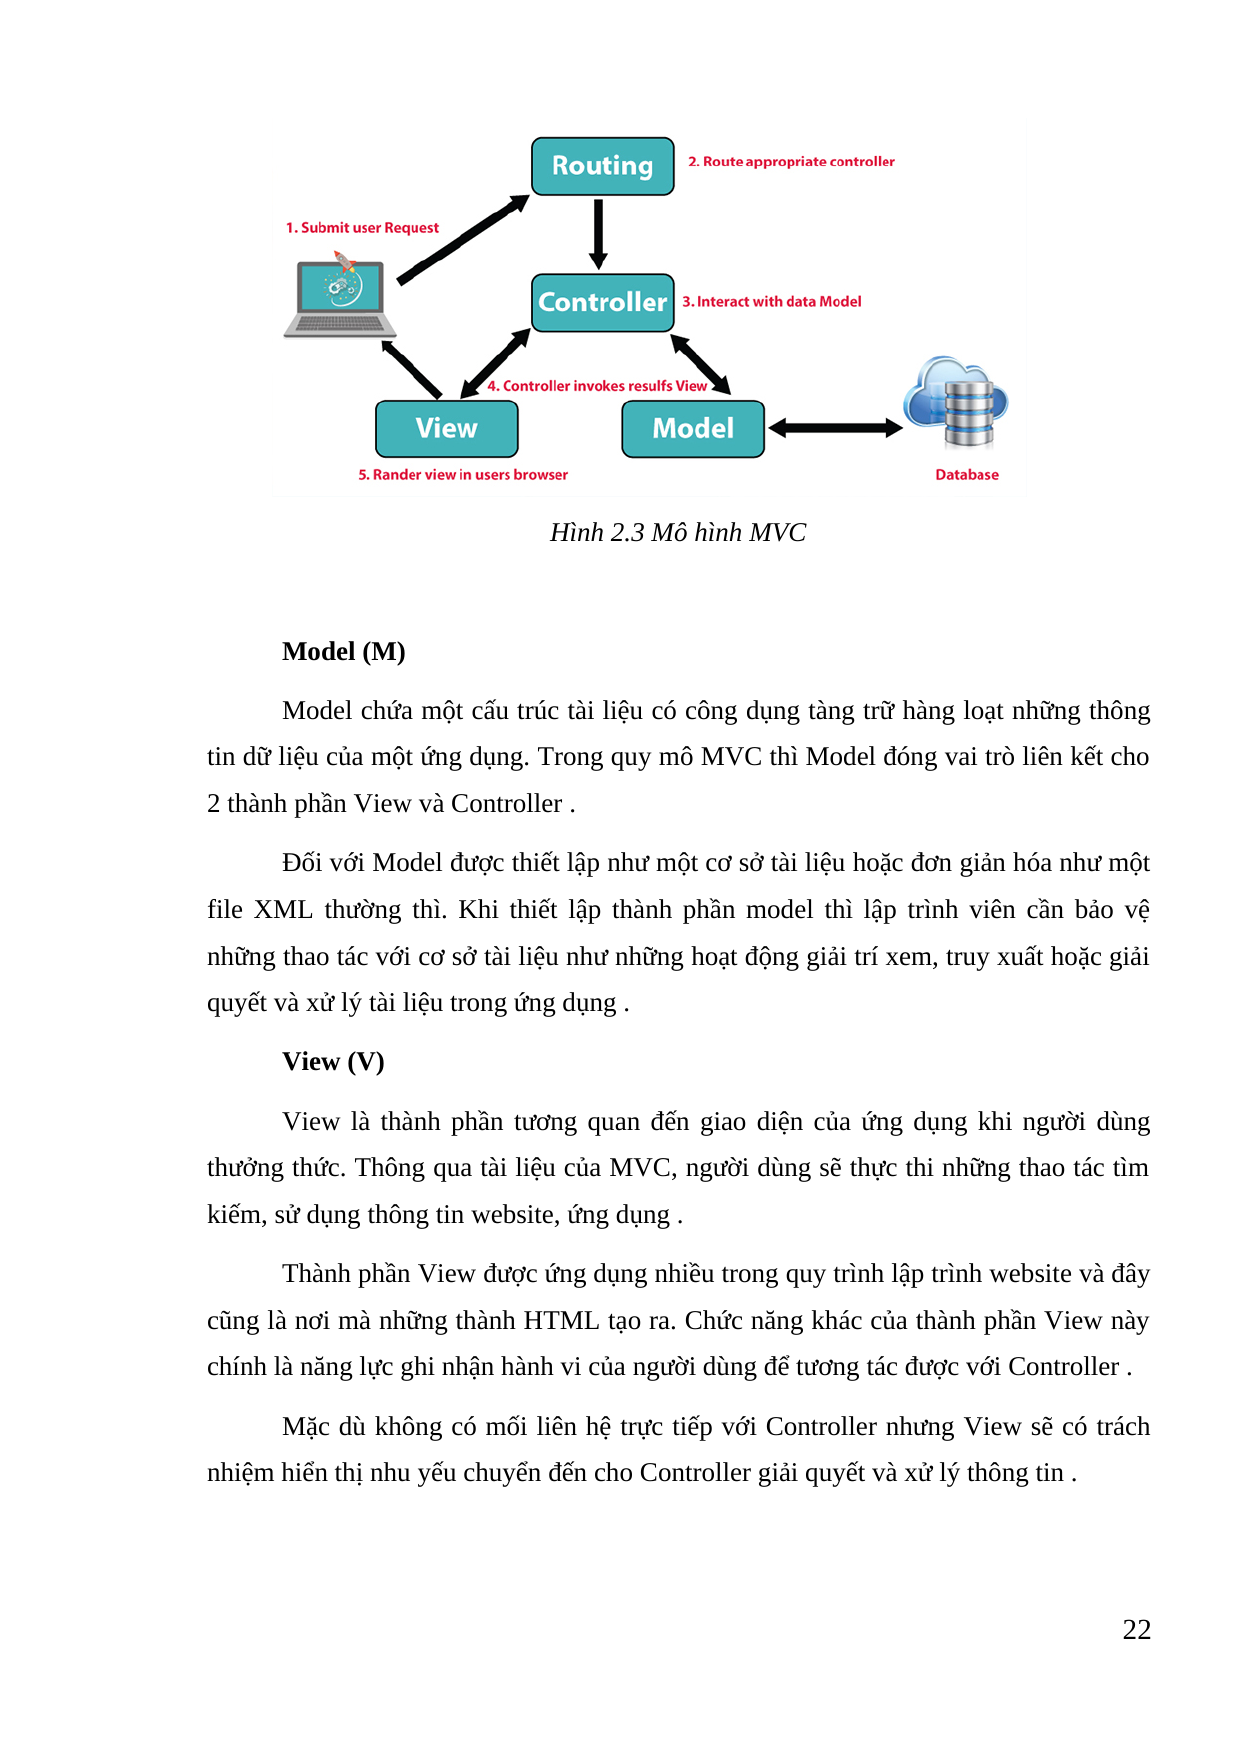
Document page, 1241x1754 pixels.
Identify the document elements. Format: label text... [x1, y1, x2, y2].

picture [272, 118, 1027, 497]
text Mặc dù không có mối liên hệ trực tiếp với Controller nhưng View sẽ có trách nhiệm hiển thị nhu yếu chuyển đến cho Controller giải quyết và xử lý thông tin . [207, 1409, 1152, 1487]
text Model (M) [207, 634, 1152, 666]
text Thành phần View được ứng dụng nhiều trong quy trình lập trình website và đây cũng là nơi mà những thành HTML tạo ra. Chức năng khác của thành phần View này chính là năng lực ghi nhận hành vi của người dùng để tương tác được với Controller . [207, 1257, 1152, 1382]
text Model chứa một cấu trúc tài liệu có công dụng tàng trữ hàng loạt những thông tin dữ liệu của một ứng dụng. Trong quy mô MVC thì Model đóng vai trò liên kết cho 2 thành phần View và Controller . [207, 694, 1152, 818]
text View (V) [207, 1045, 1152, 1077]
text View là thành phần tương quan đến giao diện của ứng dụng khi người dùng thưởng thức. Thông qua tài liệu của MVC, người dùng sẽ thực thi những thao tác tìm kiếm, sử dụng thông tin website, ứng dụng . [207, 1104, 1152, 1229]
text Đối với Model được thiết lập như một cơ sở tài liệu hoặc đơn giản hóa như một file XML thường thì. Khi thiết lập thành phần model thì lập trình viên cần bảo vệ những thao tác với cơ sở tài liệu như những hoạt động giải trí xem, truy xuất hoặc giải quyết và xử lý tài liệu trong ứng dụng . [207, 846, 1152, 1017]
